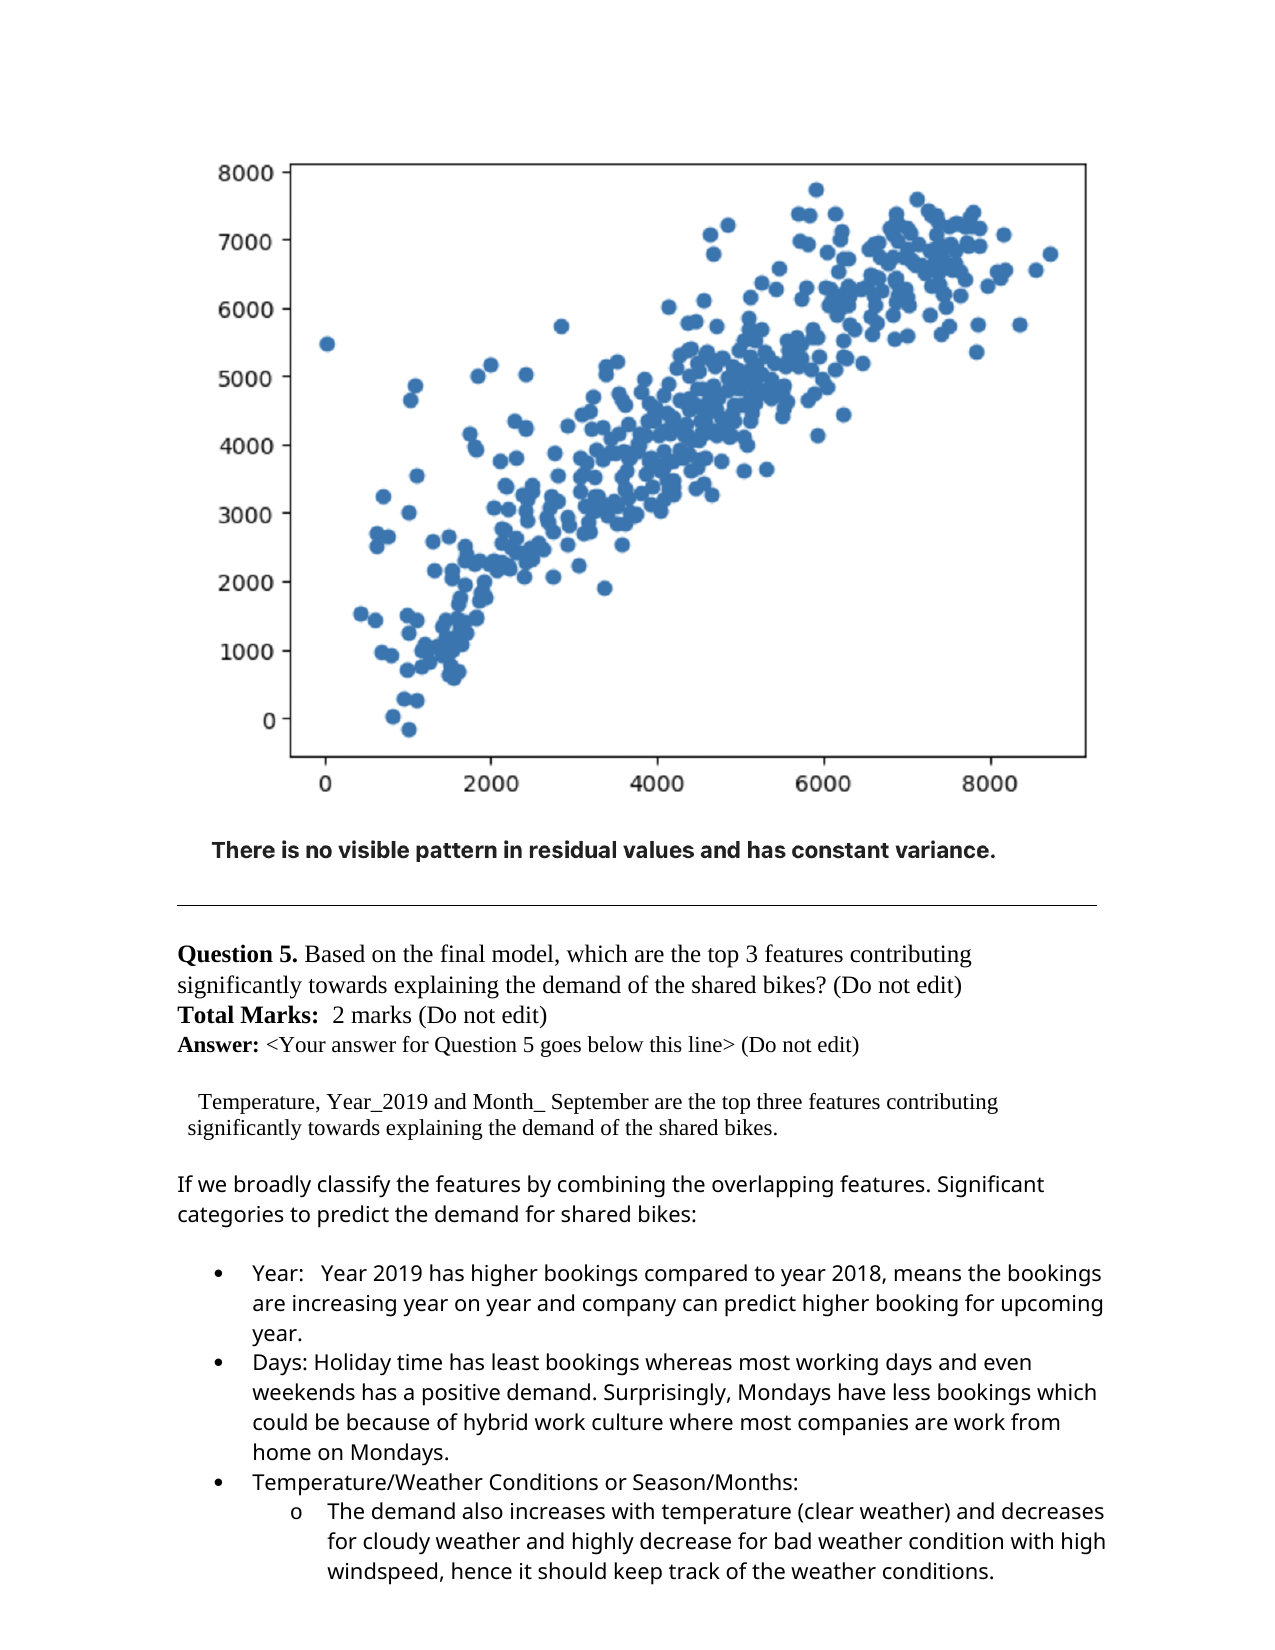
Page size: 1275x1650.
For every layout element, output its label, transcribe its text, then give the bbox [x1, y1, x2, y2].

list Days: Holiday time has least bookings whereas most working days and even weekends has a positive demand. Surprisingly, Mondays have less bookings which could be because of hybrid work culture where most companies are work from home on Mondays. [214, 1347, 1114, 1467]
subtitle Answer: <Your answer for Question 5 goes below this line> (Do not edit) [177, 1031, 1114, 1058]
list The demand also increases with temperature (clear weather) and decreases for cloudy weather and highly decrease for bad weather condition with high windspeed, hence it should keep track of the weather conditions. [289, 1496, 1114, 1586]
picture [177, 147, 1115, 873]
list Temperature/Weather Conditions or Season/Months: [214, 1467, 1114, 1496]
subtitle Temperature, Year_2019 and Month_ September are the top three features contributing significantly towards explaining the demand of the shared bikes. [187, 1088, 1114, 1141]
list Year: Year 2019 has higher bookings compared to year 2018, means the bookings are increasing year on year and company can predict higher booking for upcoming year. [214, 1258, 1114, 1347]
text If we broadly classify the features by combining the overlapping features. Significant categories to predict the demand for shared bikes: [177, 1169, 1114, 1229]
text Total Marks: 2 marks (Do not edit) [177, 1000, 1114, 1029]
text Question 5. Based on the final model, which are the top 3 features contributing significantly towards explaining the demand of the shared bikes? (Do not edit) [177, 939, 1083, 999]
